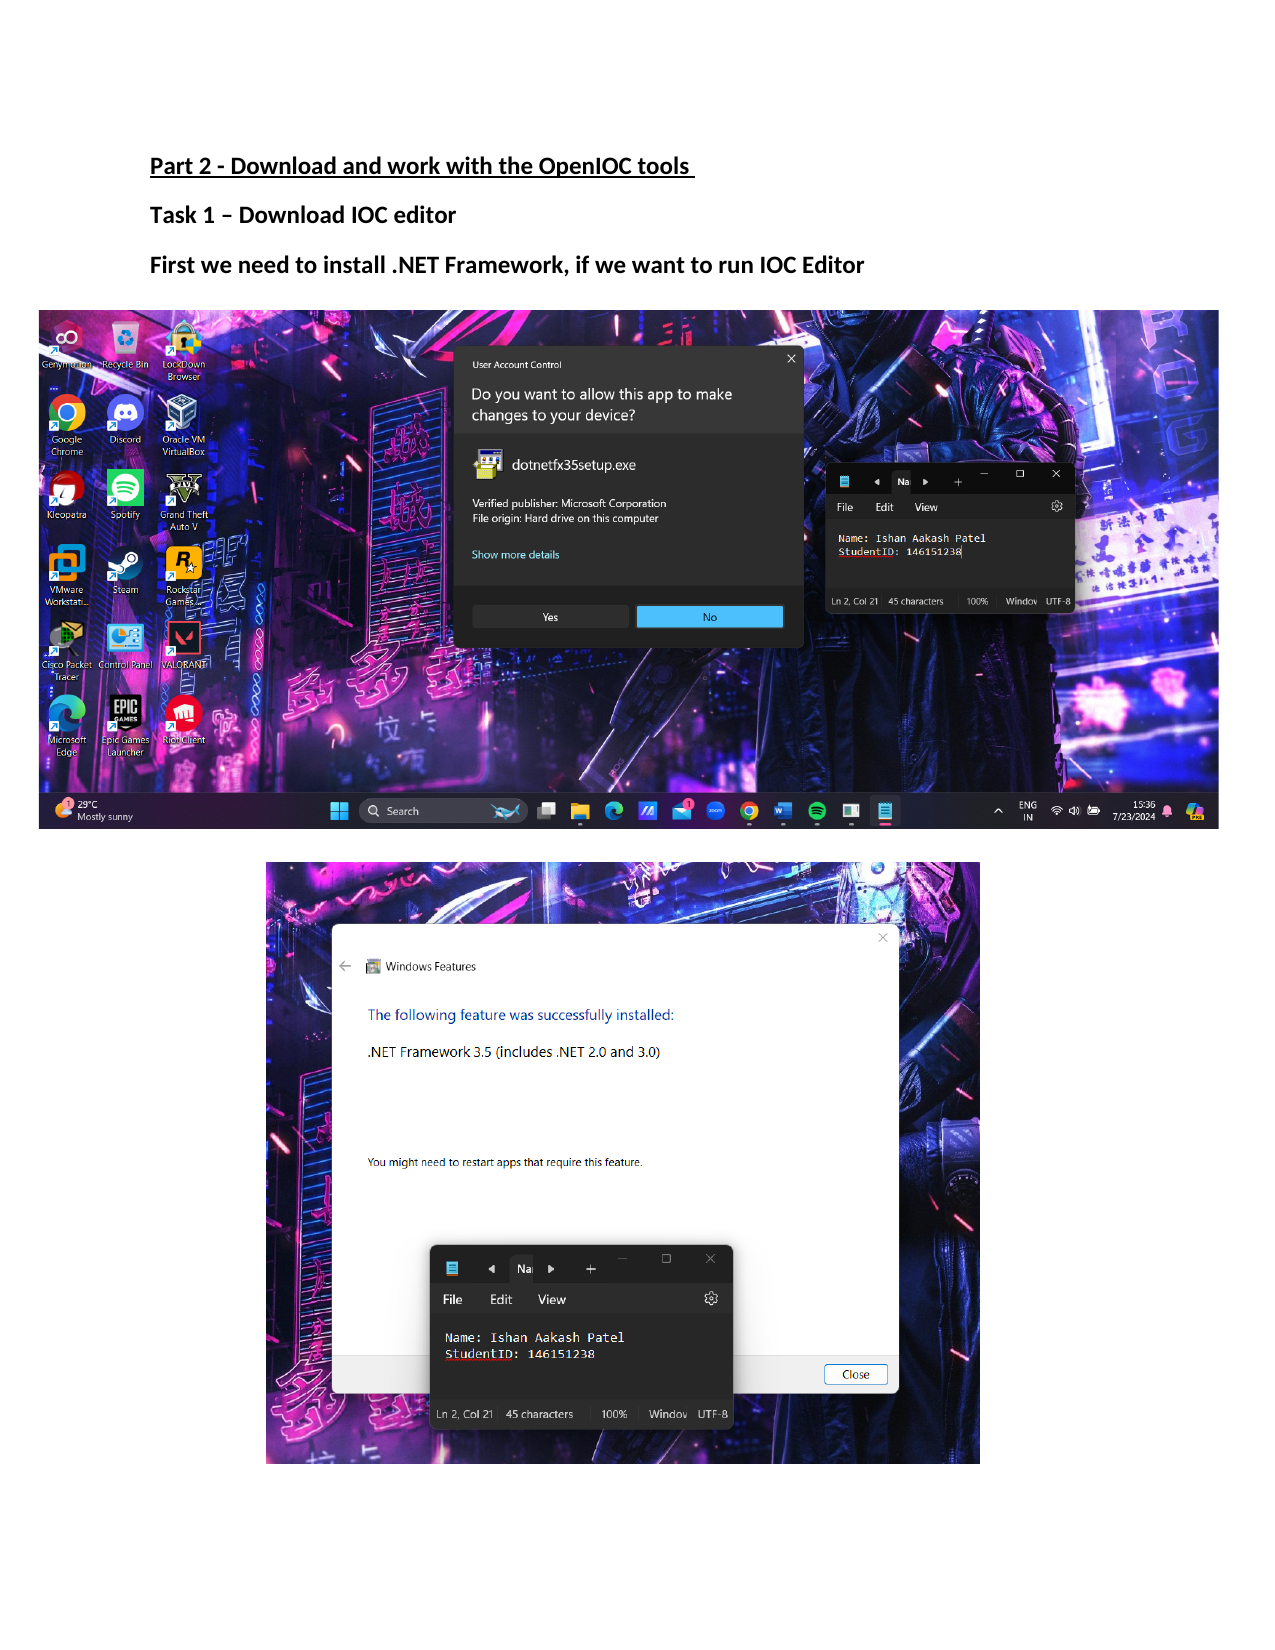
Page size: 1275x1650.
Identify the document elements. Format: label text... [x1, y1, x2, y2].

text Task 1 – Download IOC editor [150, 199, 1125, 230]
text First we need to install .NET Framework, if we want to run IOC Editor [150, 249, 1125, 280]
text Part 2 - Download and work with the OpenIOC tools [150, 150, 1125, 181]
picture [38, 310, 1219, 829]
picture [266, 862, 980, 1464]
